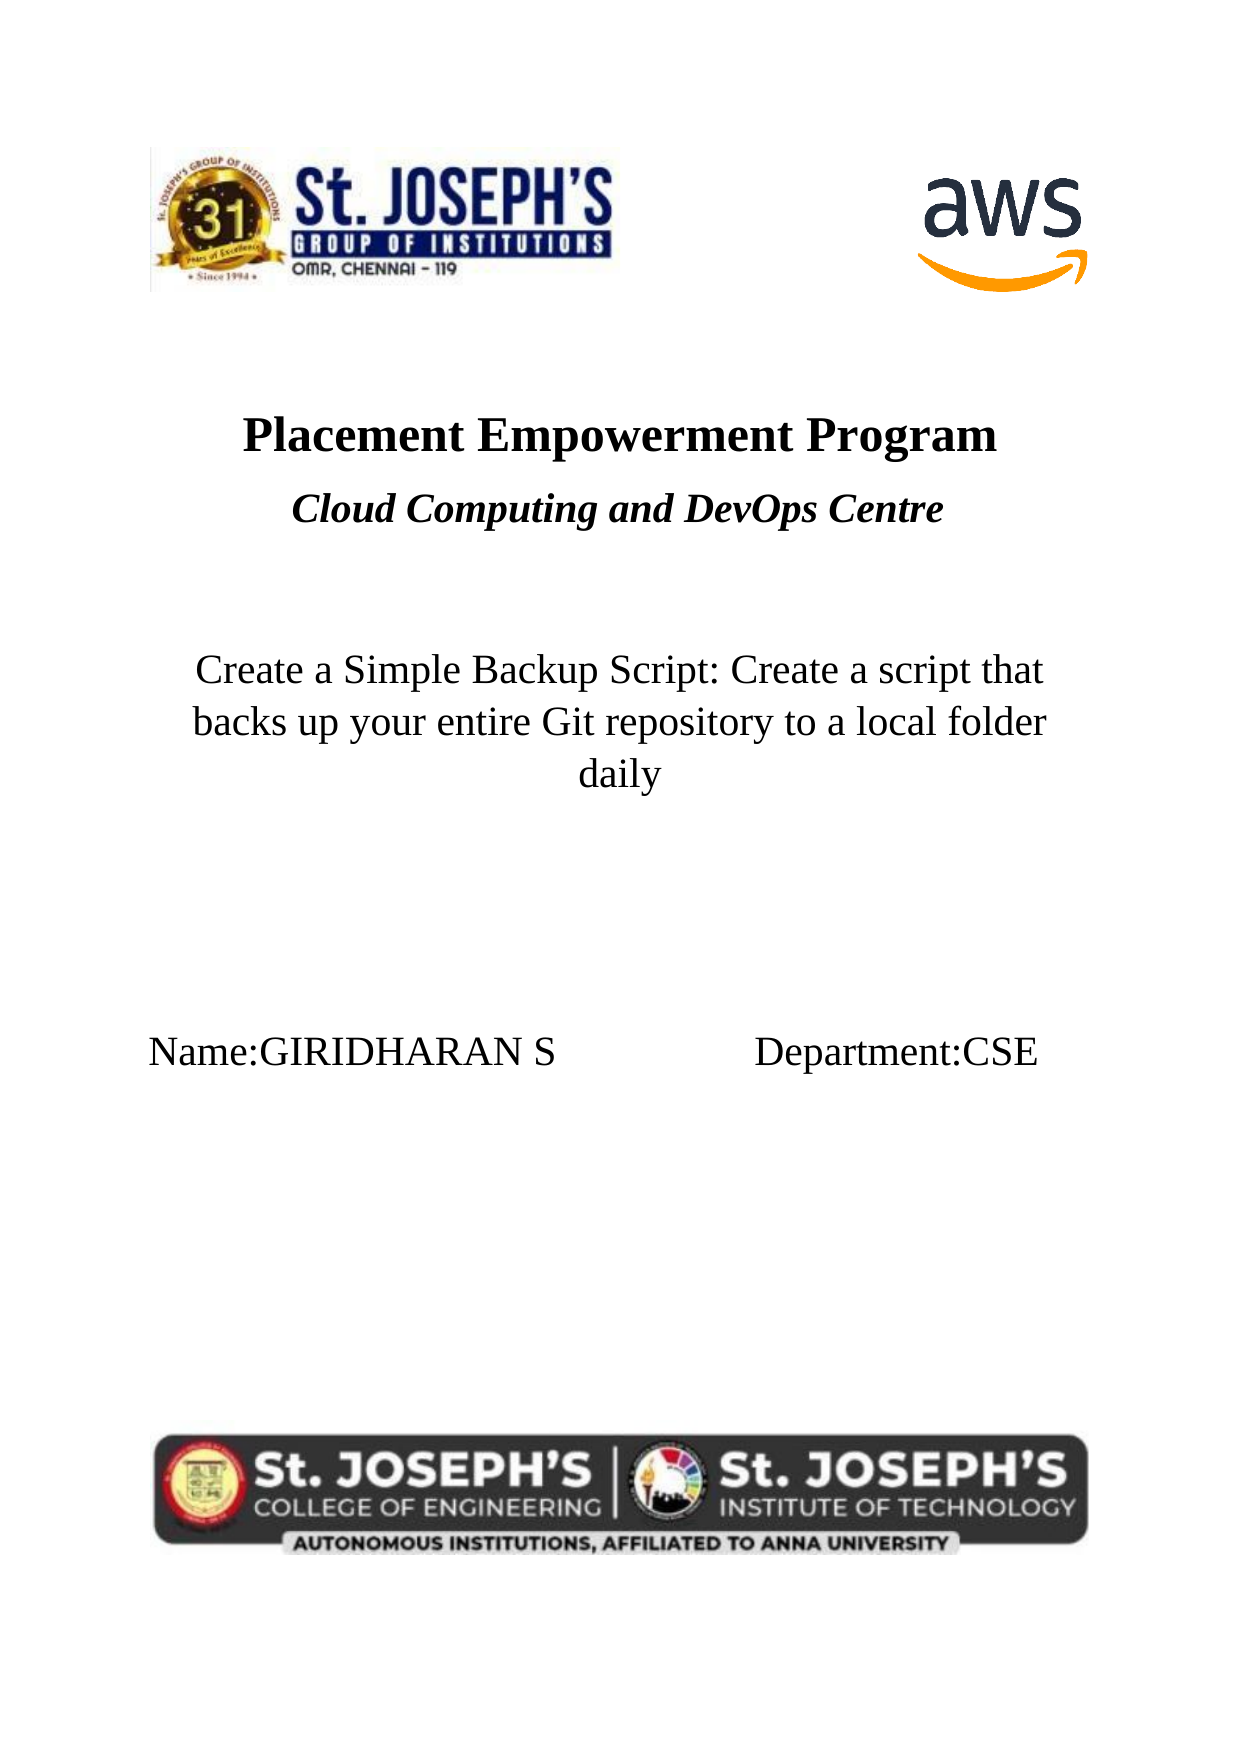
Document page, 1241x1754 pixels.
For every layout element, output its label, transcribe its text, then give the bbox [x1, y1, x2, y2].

text Cloud Computing and DevOps Centre [148, 483, 1091, 531]
text Name:GIRIDHARAN S Department:CSE [148, 1027, 1093, 1074]
picture [150, 1420, 1089, 1555]
picture [150, 147, 621, 292]
subtitle Placement Empowerment Program [155, 404, 1085, 462]
picture [917, 178, 1088, 292]
text Create a Simple Backup Script: Create a script that backs up your entire Git repository to a local folder daily [154, 645, 1085, 796]
